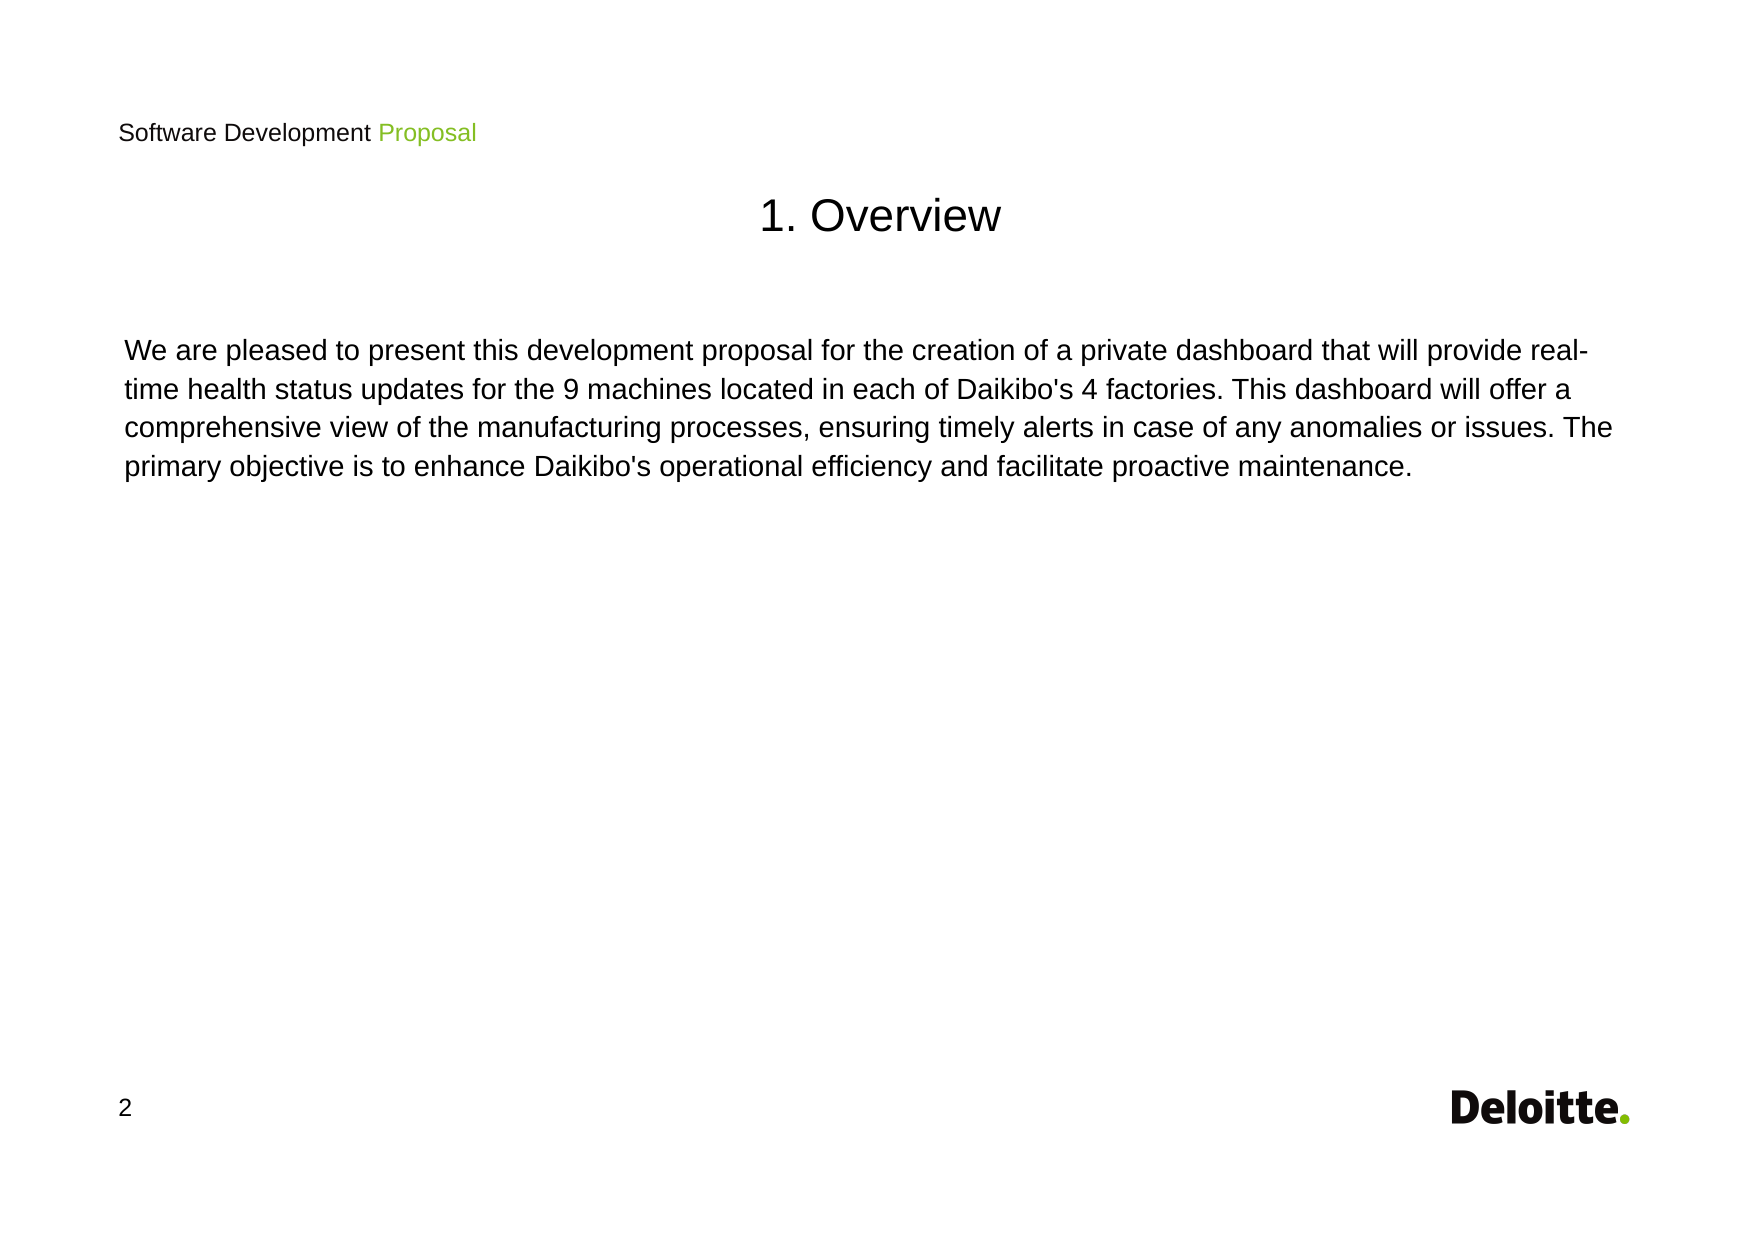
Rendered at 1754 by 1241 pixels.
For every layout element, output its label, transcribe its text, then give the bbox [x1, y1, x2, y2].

text 1. Overview [124, 188, 1636, 241]
picture [1448, 1084, 1633, 1130]
text We are pleased to present this development proposal for the creation of a private dashboard that will provide real-time health status updates for the 9 machines located in each of Daikibo's 4 factories. This dashboard will offer a comprehensive view of the manufacturing processes, ensuring timely alerts in case of any anomalies or issues. The primary objective is to enhance Daikibo's operational efficiency and facilitate proactive maintenance. [124, 333, 1636, 482]
